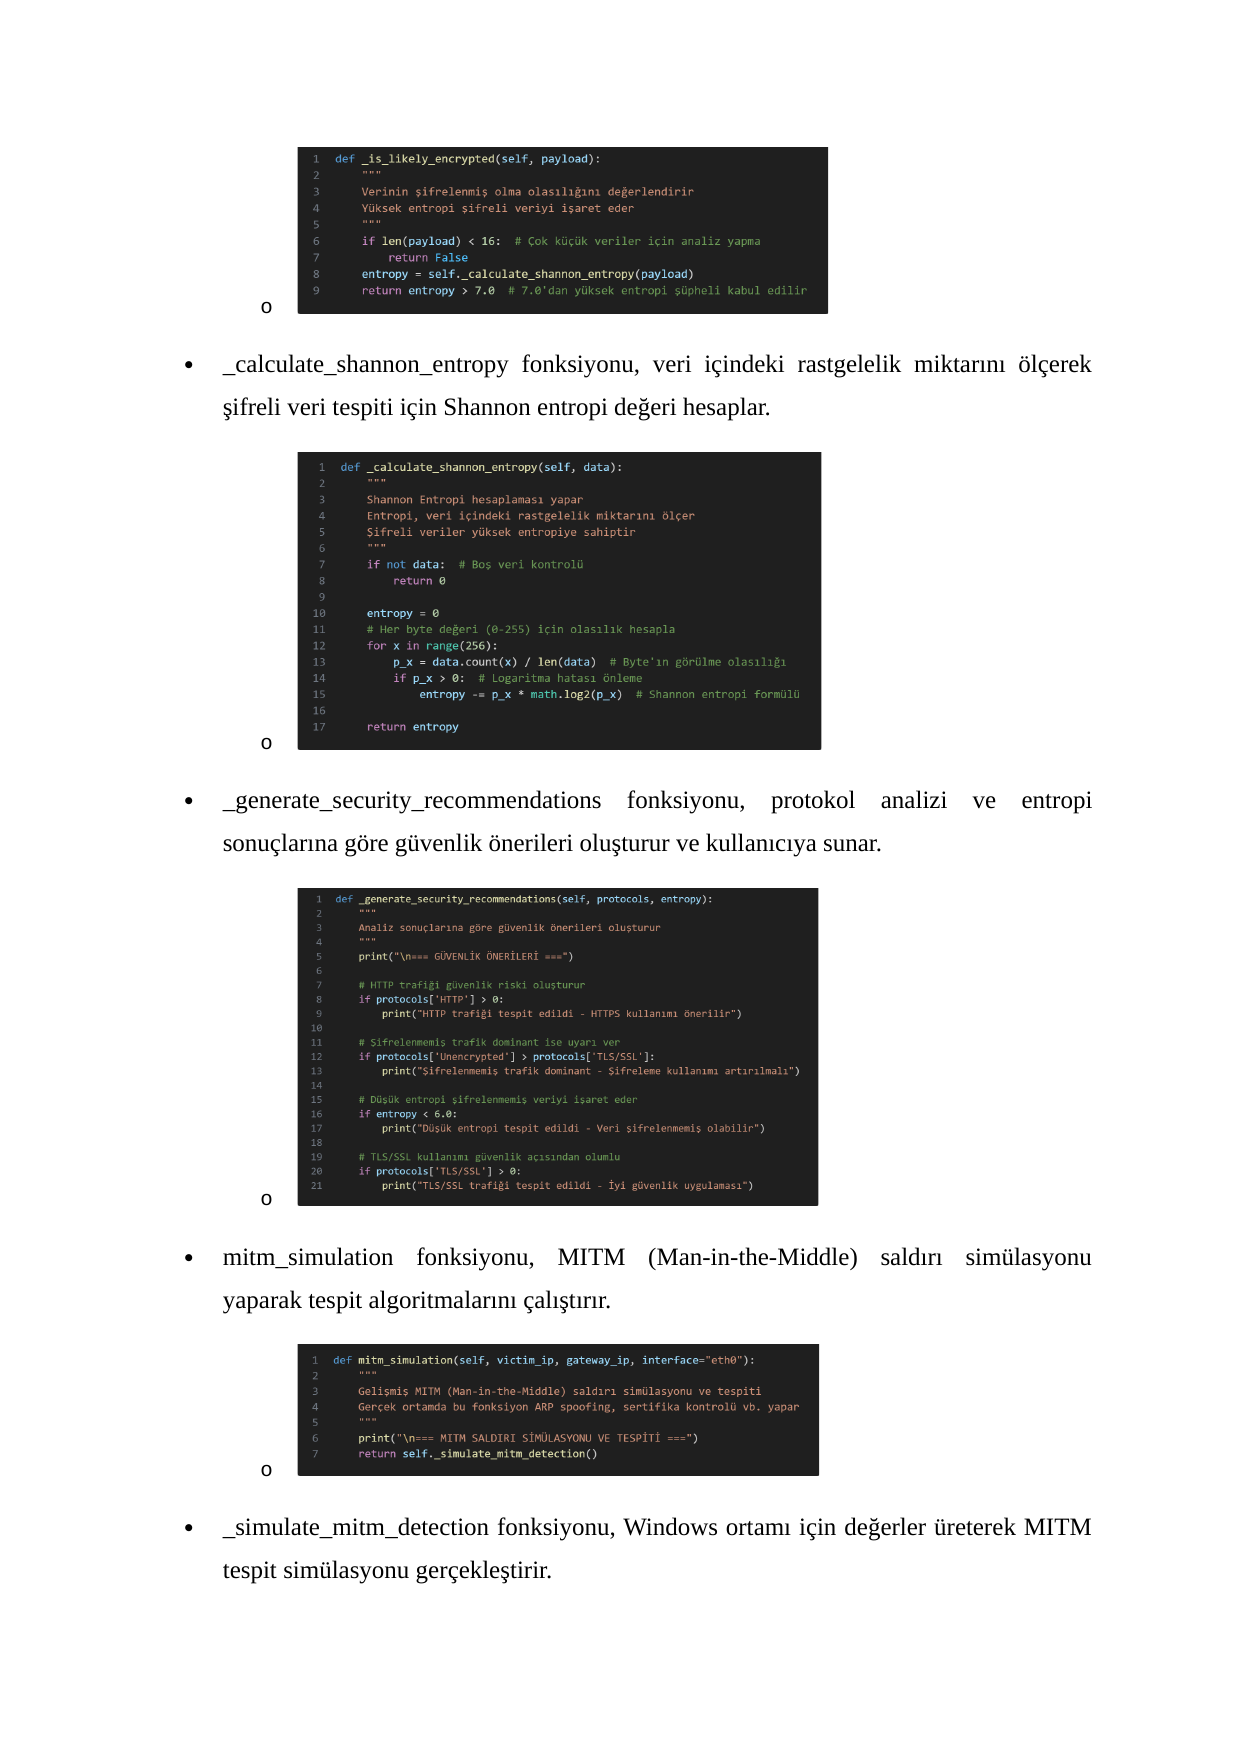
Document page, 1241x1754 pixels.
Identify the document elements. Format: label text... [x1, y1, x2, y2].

list mitm_simulation fonksiyonu, MITM (Man-in-the-Middle) saldırı simülasyonu yaparak tespit algoritmalarını çalıştırır. [185, 1242, 1093, 1313]
picture [297, 147, 829, 314]
picture [297, 1344, 820, 1476]
list _simulate_mitm_detection fonksiyonu, Windows ortamı için değerler üreterek MITM tespit simülasyonu gerçekleştirir. [185, 1512, 1093, 1584]
list _calculate_shannon_entropy fonksiyonu, veri içindeki rastgelelik miktarını ölçerek şifreli veri tespiti için Shannon entropi değeri hesaplar. [185, 349, 1093, 421]
list _generate_security_recommendations fonksiyonu, protokol analizi ve entropi sonuçlarına göre güvenlik önerileri oluşturur ve kullanıcıya sunar. [185, 785, 1093, 857]
picture [297, 452, 822, 750]
picture [297, 888, 819, 1206]
